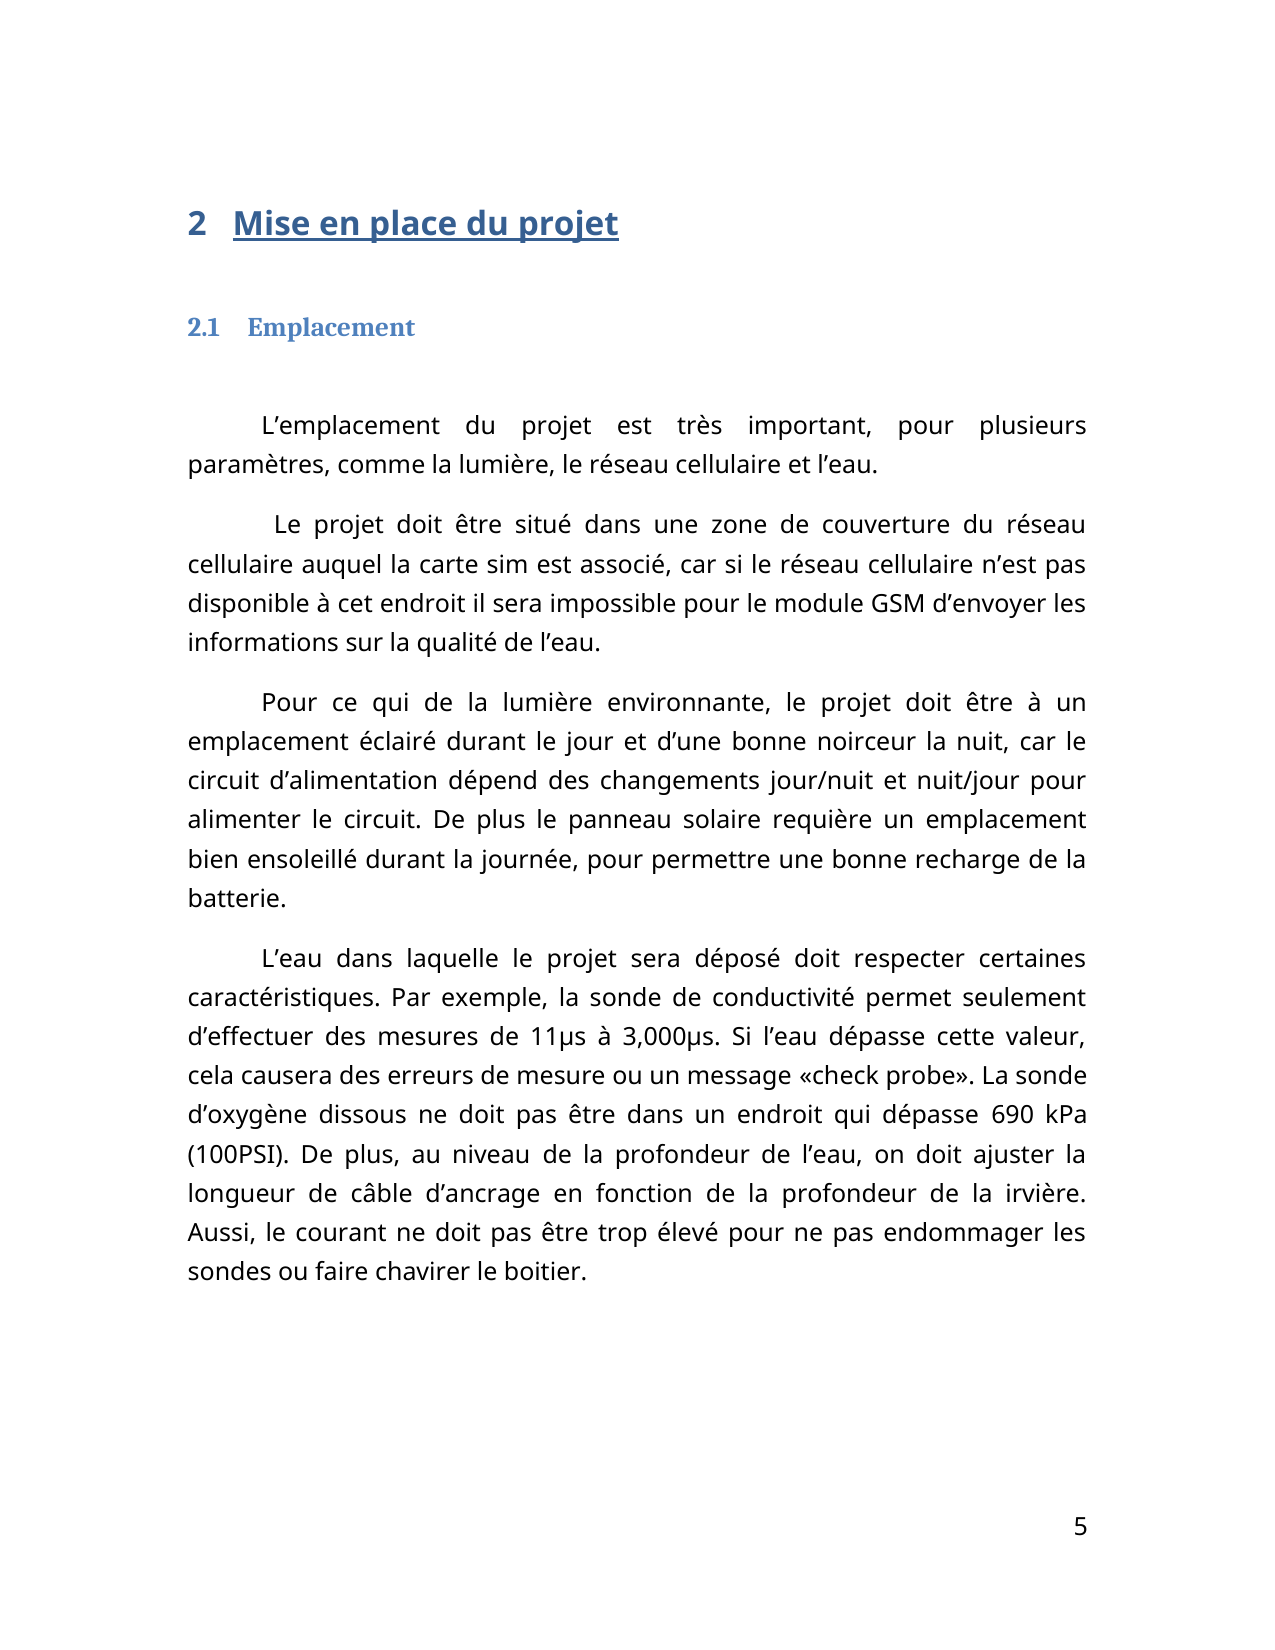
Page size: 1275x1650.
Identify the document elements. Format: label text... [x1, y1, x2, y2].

subtitle Emplacement [187, 312, 1087, 343]
subtitle Mise en place du projet [187, 200, 1087, 245]
text L’eau dans laquelle le projet sera déposé doit respecter certaines caractéristiques. Par exemple, la sonde de conductivité permet seulement d’effectuer des mesures de 11µs à 3,000µs. Si l’eau dépasse cette valeur, cela causera des erreurs de mesure ou un message «check probe». La sonde d’oxygène dissous ne doit pas être dans un endroit qui dépasse 690 kPa (100PSI). De plus, au niveau de la profondeur de l’eau, on doit ajuster la longueur de câble d’ancrage en fonction de la profondeur de la irvière. Aussi, le courant ne doit pas être trop élevé pour ne pas endommager les sondes ou faire chavirer le boitier. [187, 940, 1087, 1288]
text Le projet doit être situé dans une zone de couverture du réseau cellulaire auquel la carte sim est associé, car si le réseau cellulaire n’est pas disponible à cet endroit il sera impossible pour le module GSM d’envoyer les informations sur la qualité de l’eau. [187, 507, 1087, 659]
text L’emplacement du projet est très important, pour plusieurs paramètres, comme la lumière, le réseau cellulaire et l’eau. [187, 408, 1087, 481]
text Pour ce qui de la lumière environnante, le projet doit être à un emplacement éclairé durant le jour et d’une bonne noirceur la nuit, car le circuit d’alimentation dépend des changements jour/nuit et nuit/jour pour alimenter le circuit. De plus le panneau solaire requière un emplacement bien ensoleillé durant la journée, pour permettre une bonne recharge de la batterie. [187, 684, 1087, 914]
